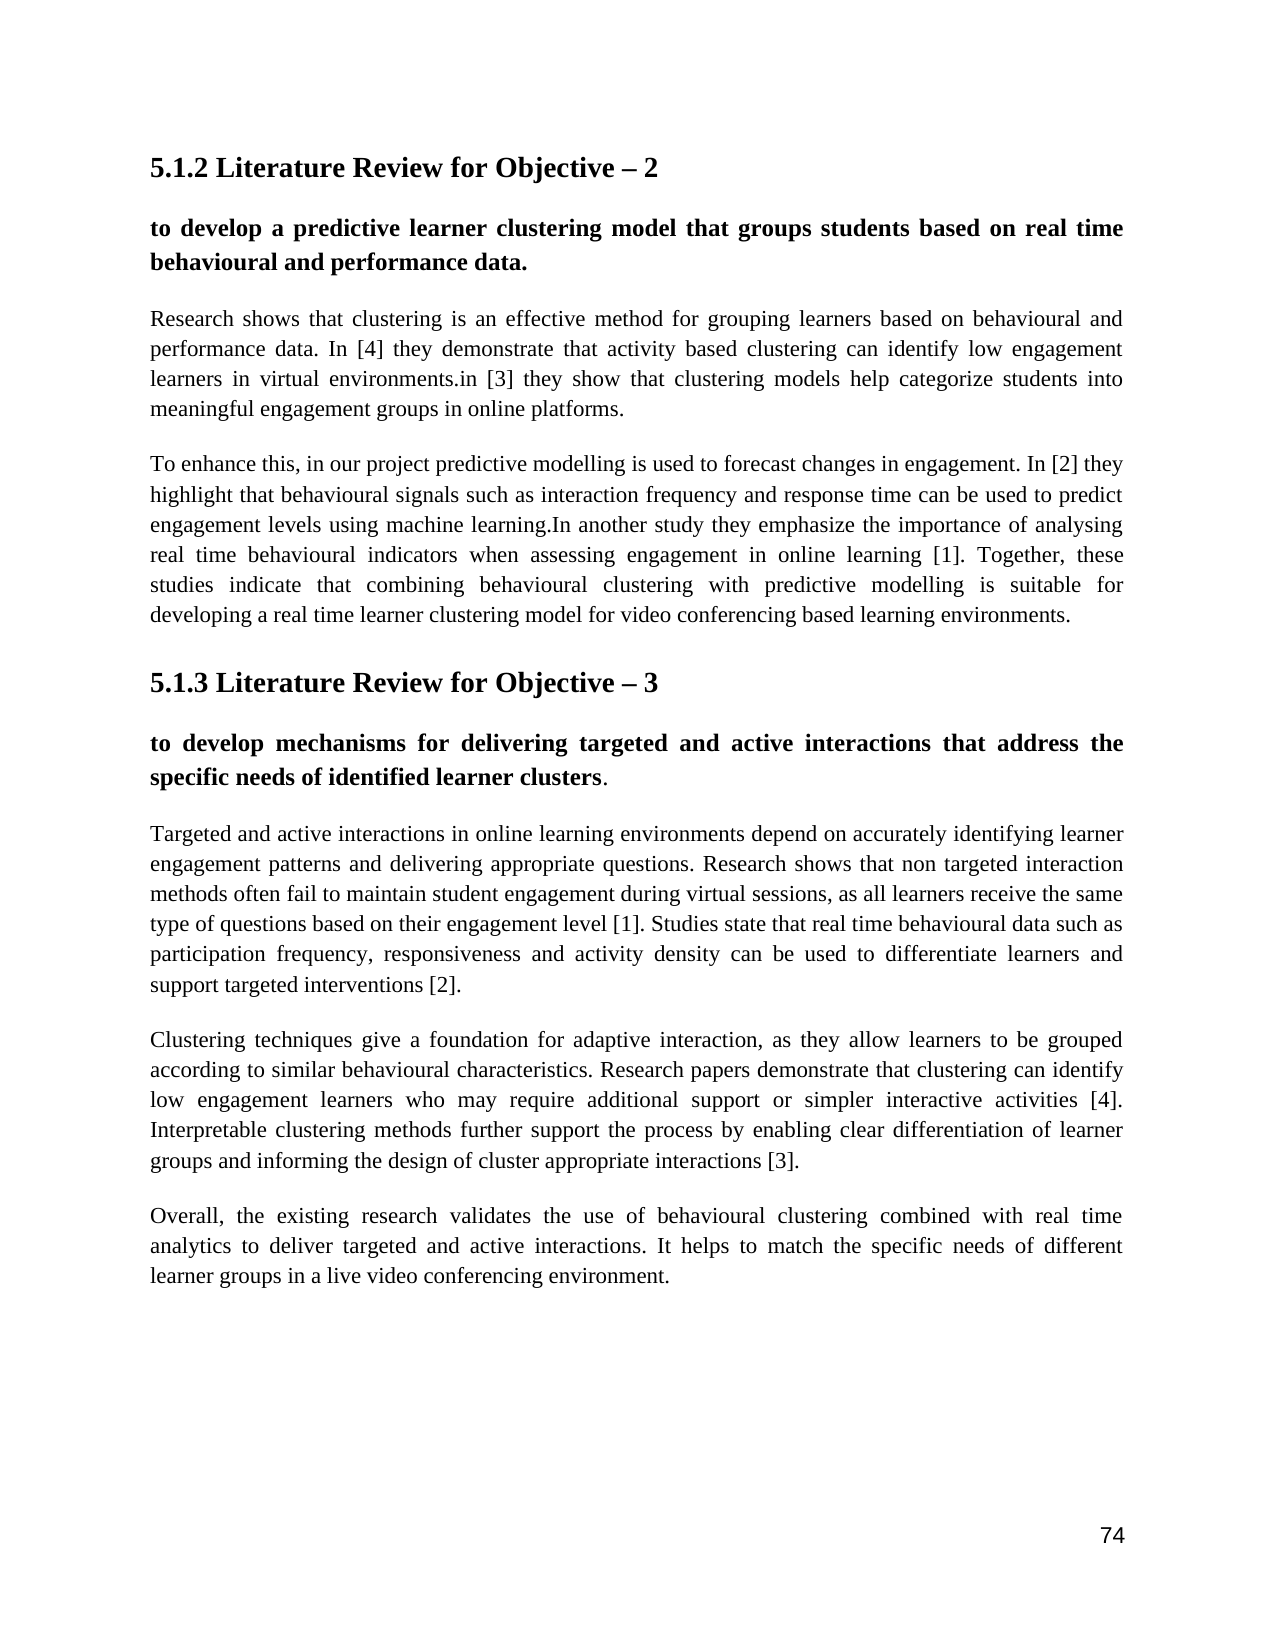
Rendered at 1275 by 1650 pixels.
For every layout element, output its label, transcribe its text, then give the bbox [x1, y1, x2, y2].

text Overall, the existing research validates the use of behavioural clustering combined with real time analytics to deliver targeted and active interactions. It helps to match the specific needs of different learner groups in a live video conferencing environment. [150, 1202, 1125, 1289]
text to develop mechanisms for delivering targeted and active interactions that address the specific needs of identified learner clusters. [150, 728, 1125, 790]
subtitle 5.1.2 Literature Review for Objective – 2 [150, 150, 1125, 183]
text Clustering techniques give a foundation for adaptive interaction, as they allow learners to be grouped according to similar behavioural characteristics. Research papers demonstrate that clustering can identify low engagement learners who may require additional support or simpler interactive activities [4]. Interpretable clustering methods further support the process by enabling clear differentiation of learner groups and informing the design of cluster appropriate interactions [3]. [150, 1026, 1125, 1173]
text Targeted and active interactions in online learning environments depend on accurately identifying learner engagement patterns and delivering appropriate questions. Research shows that non targeted interaction methods often fail to maintain student engagement during virtual sessions, as all learners receive the same type of questions based on their engagement level [1]. Studies state that real time behavioural data such as participation frequency, responsiveness and activity density can be used to differentiate learners and support targeted interventions [2]. [150, 819, 1125, 997]
text to develop a predictive learner clustering model that groups students based on real time behavioural and performance data. [150, 213, 1125, 275]
subtitle 5.1.3 Literature Review for Objective – 3 [150, 665, 1125, 698]
text To enhance this, in our project predictive modelling is used to forecast changes in engagement. In [2] they highlight that behavioural signals such as interaction frequency and response time can be used to predict engagement levels using machine learning.In another study they emphasize the importance of analysing real time behavioural indicators when assessing engagement in online learning [1]. Together, these studies indicate that combining behavioural clustering with predictive modelling is suitable for developing a real time learner clustering model for video conferencing based learning environments. [150, 450, 1125, 628]
text Research shows that clustering is an effective method for grouping learners based on behavioural and performance data. In [4] they demonstrate that activity based clustering can identify low engagement learners in virtual environments.in [3] they show that clustering models help categorize students into meaningful engagement groups in online platforms. [150, 304, 1125, 422]
